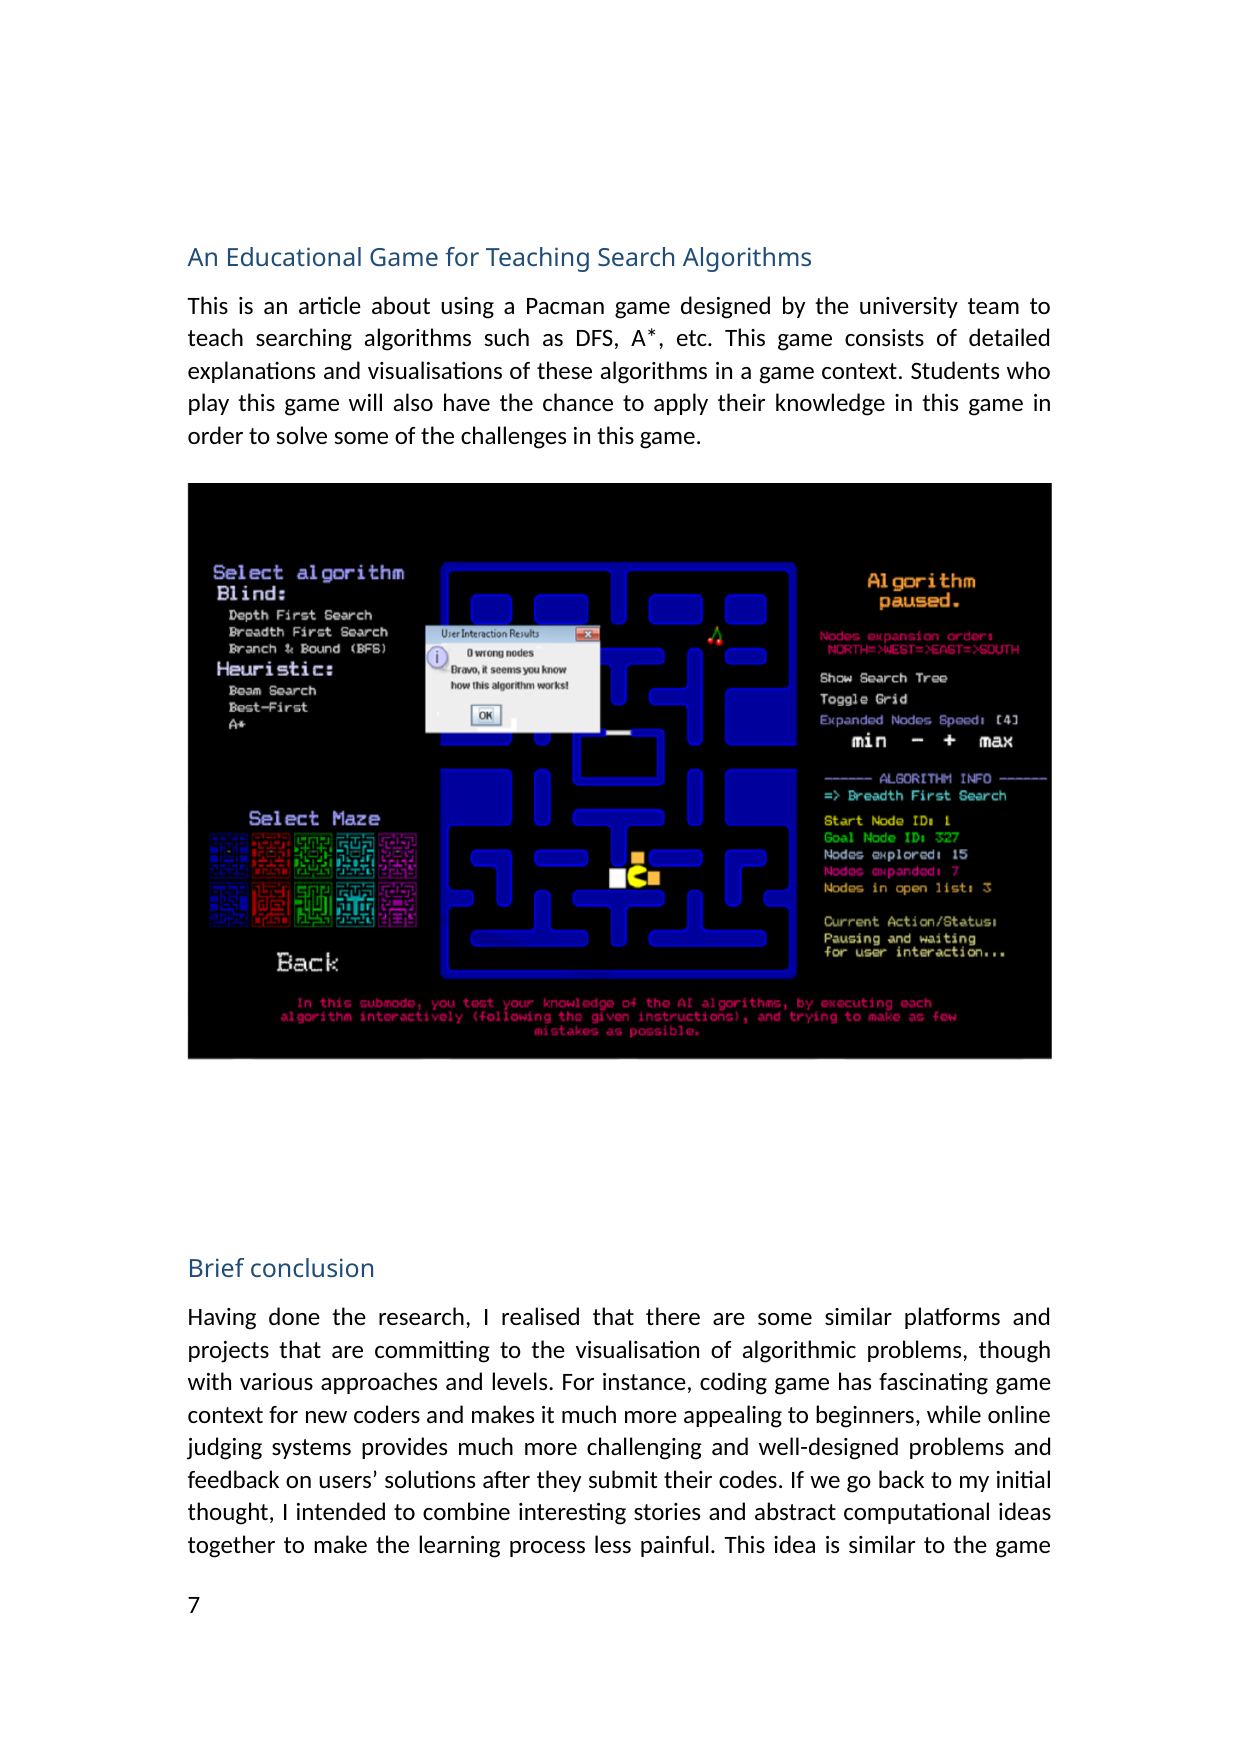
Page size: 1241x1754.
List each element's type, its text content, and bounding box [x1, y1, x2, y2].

subtitle An Educational Game for Teaching Search Algorithms [187, 224, 1053, 289]
subtitle Brief conclusion [187, 1236, 1053, 1301]
picture [187, 483, 1053, 1060]
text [187, 1301, 1053, 1561]
text This is an article about using a Pacman game designed by the university team to teach searching algorithms such as DFS, A*, etc. This game consists of detailed explanations and visualisations of these algorithms in a game context. Students who play this game will also have the chance to apply their knowledge in this game in order to solve some of the challenges in this game. [187, 289, 1053, 451]
